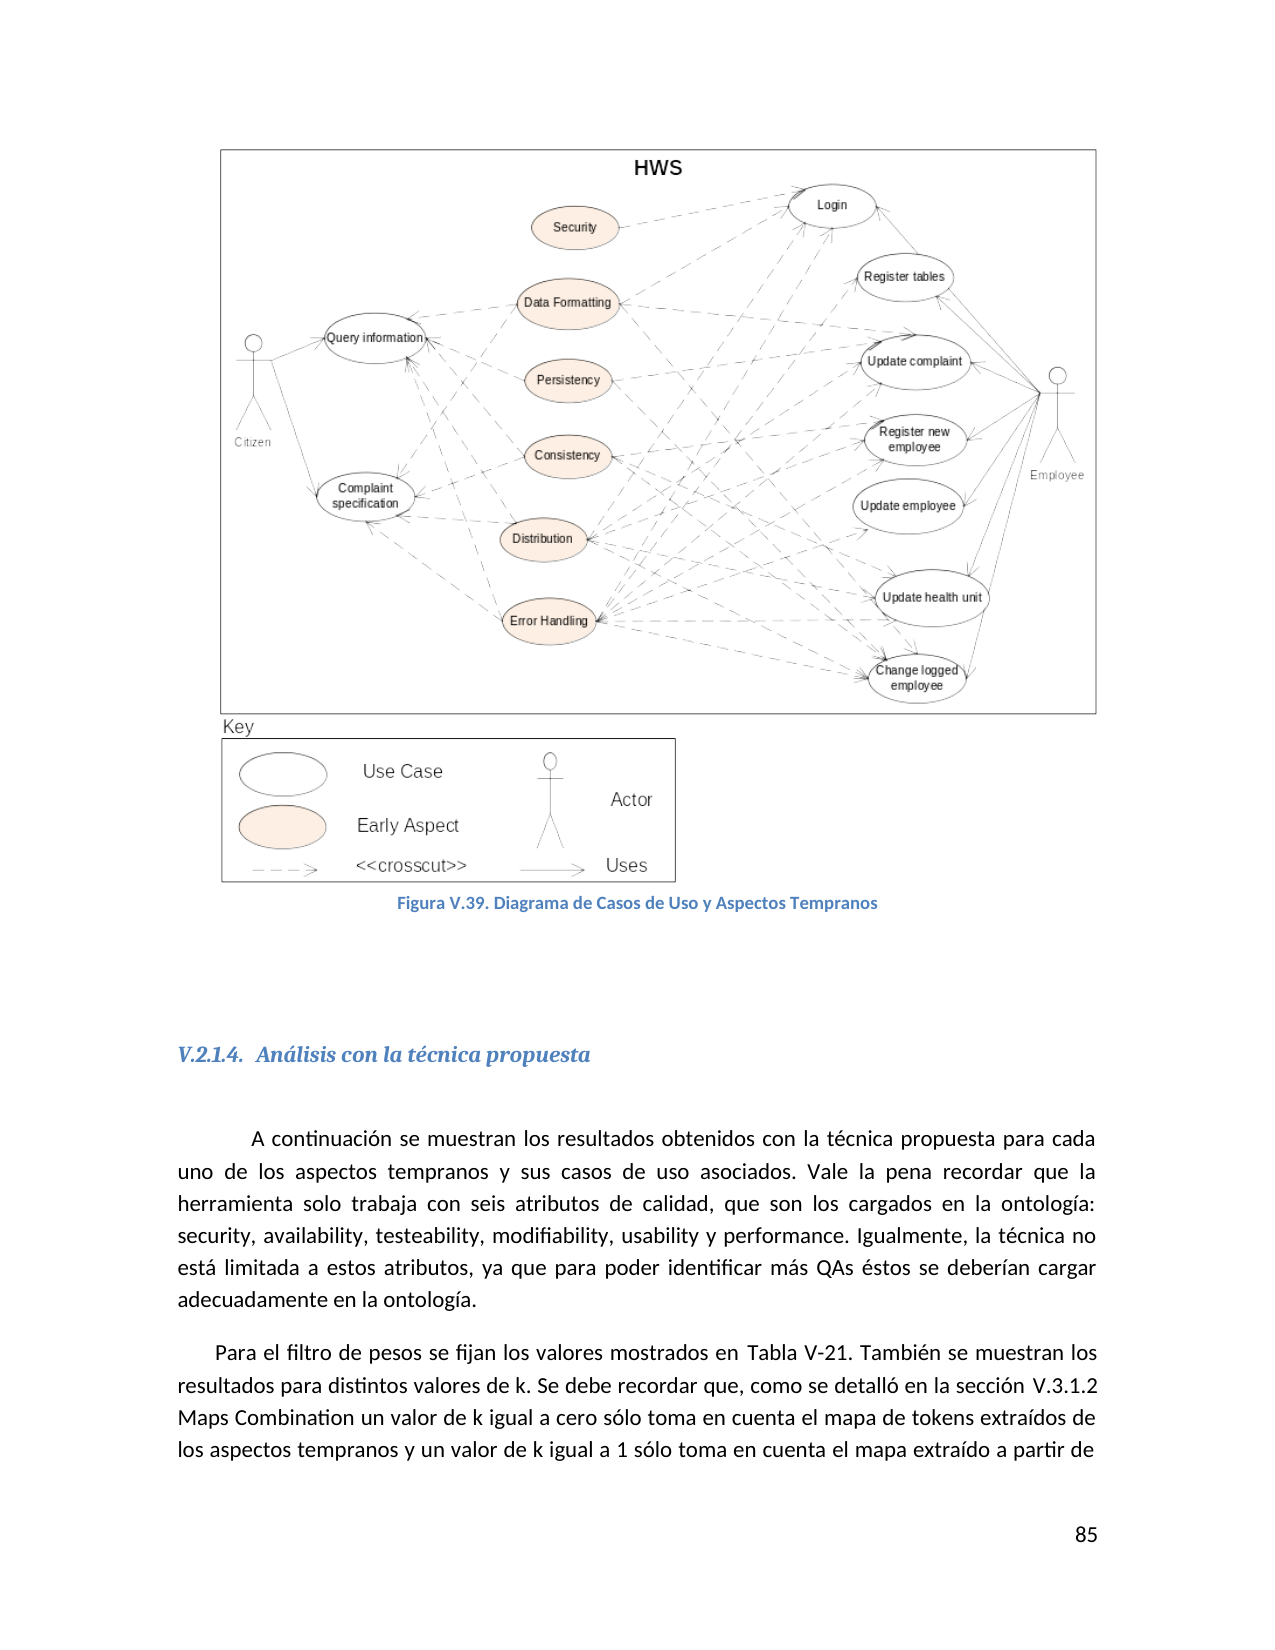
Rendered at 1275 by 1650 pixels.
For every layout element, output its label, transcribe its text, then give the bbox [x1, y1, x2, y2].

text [177, 1338, 1098, 1463]
subtitle Análisis con la técnica propuesta [177, 1041, 1098, 1068]
text A continuación se muestran los resultados obtenidos con la técnica propuesta para cada uno de los aspectos tempranos y sus casos de uso asociados. Vale la pena recordar que la herramienta solo trabaja con seis atributos de calidad, que son los cargados en la ontología: security, availability, testeability, modifiability, usability y performance. Igualmente, la técnica no está limitada a estos atributos, ya que para poder identificar más QAs éstos se deberían cargar adecuadamente en la ontología. [177, 1124, 1098, 1313]
